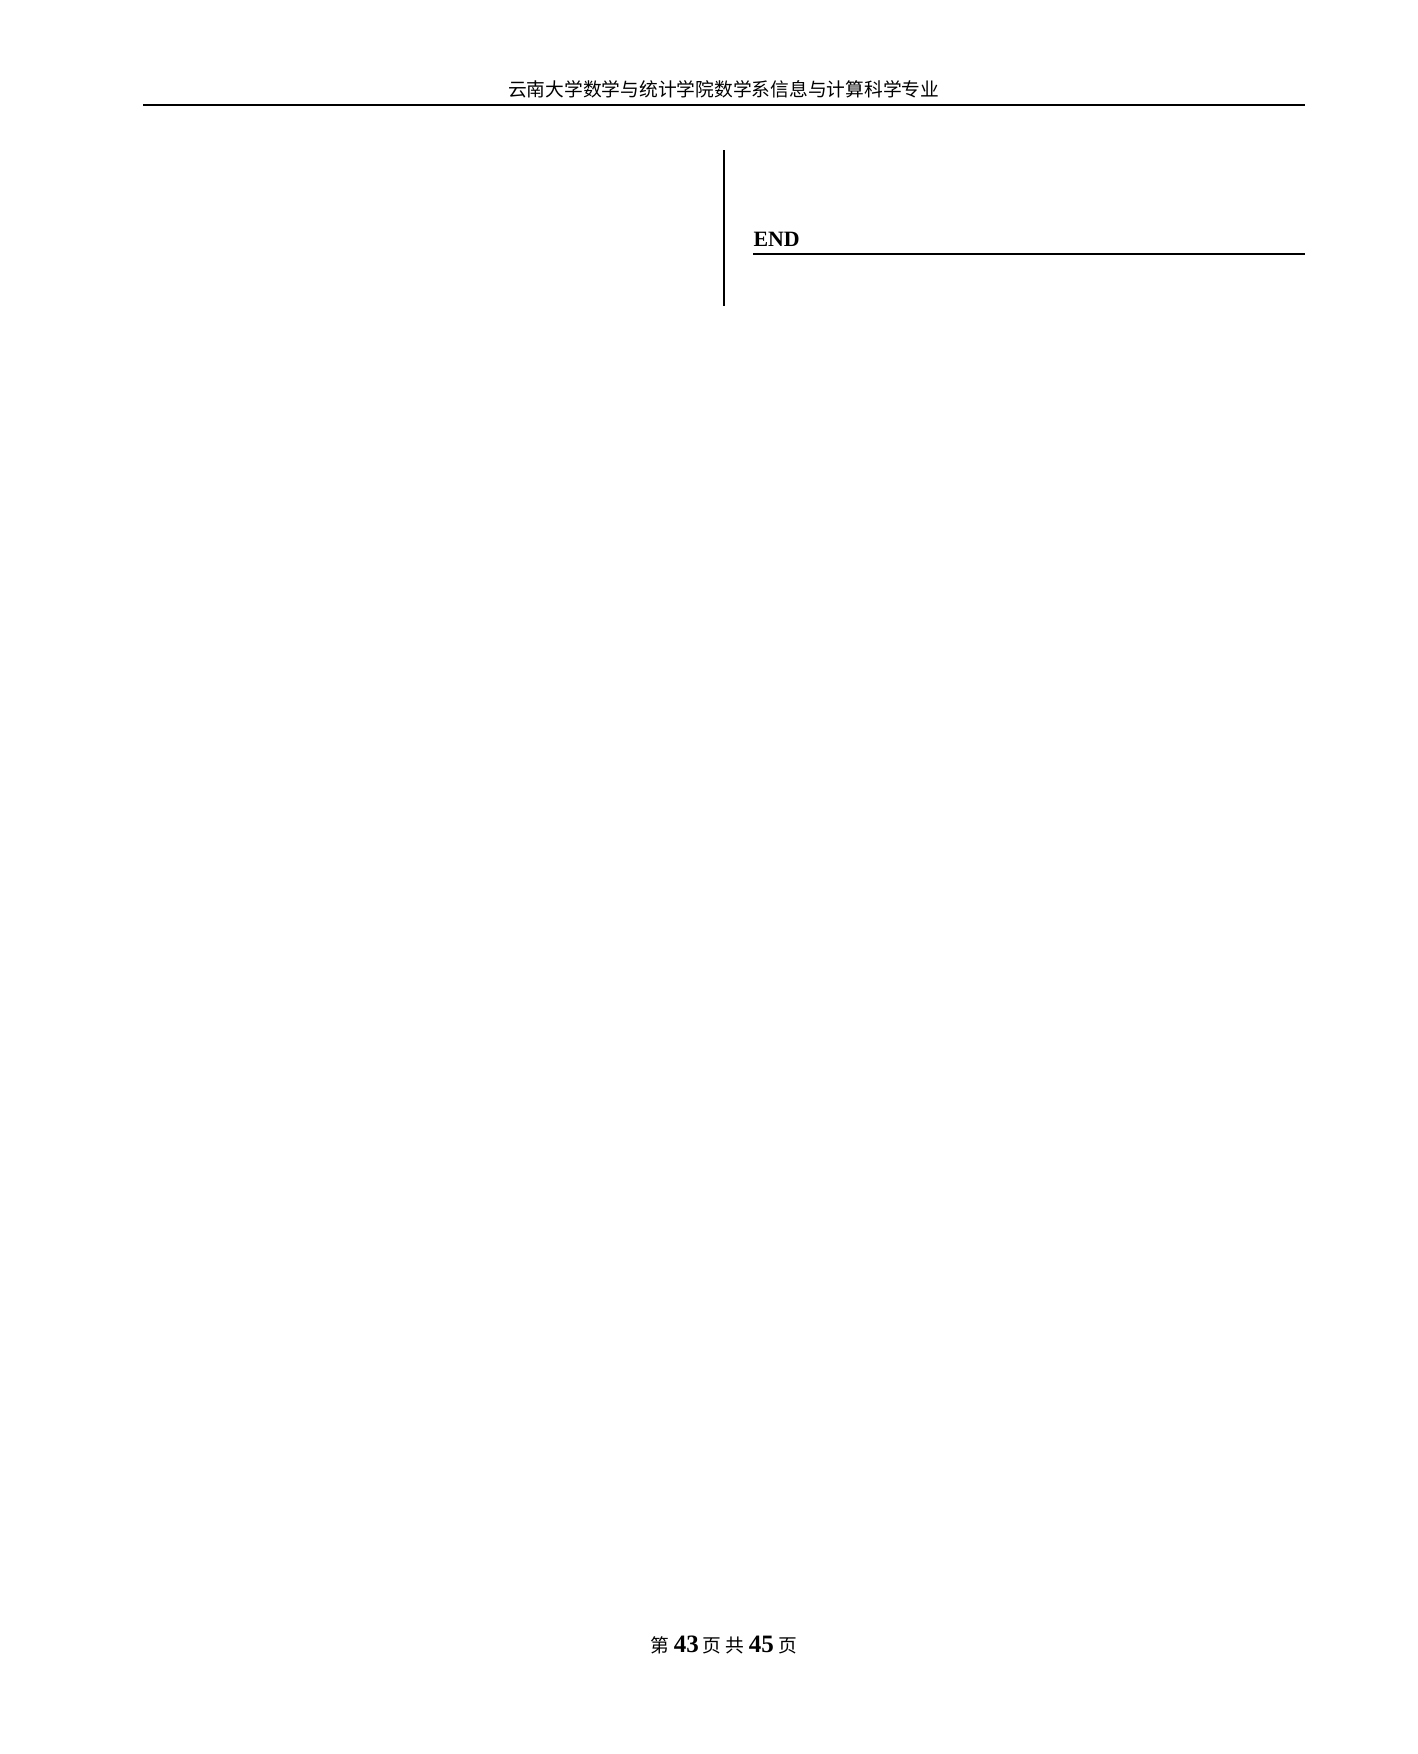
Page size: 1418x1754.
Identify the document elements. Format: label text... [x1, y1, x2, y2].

text END [753, 226, 1305, 253]
